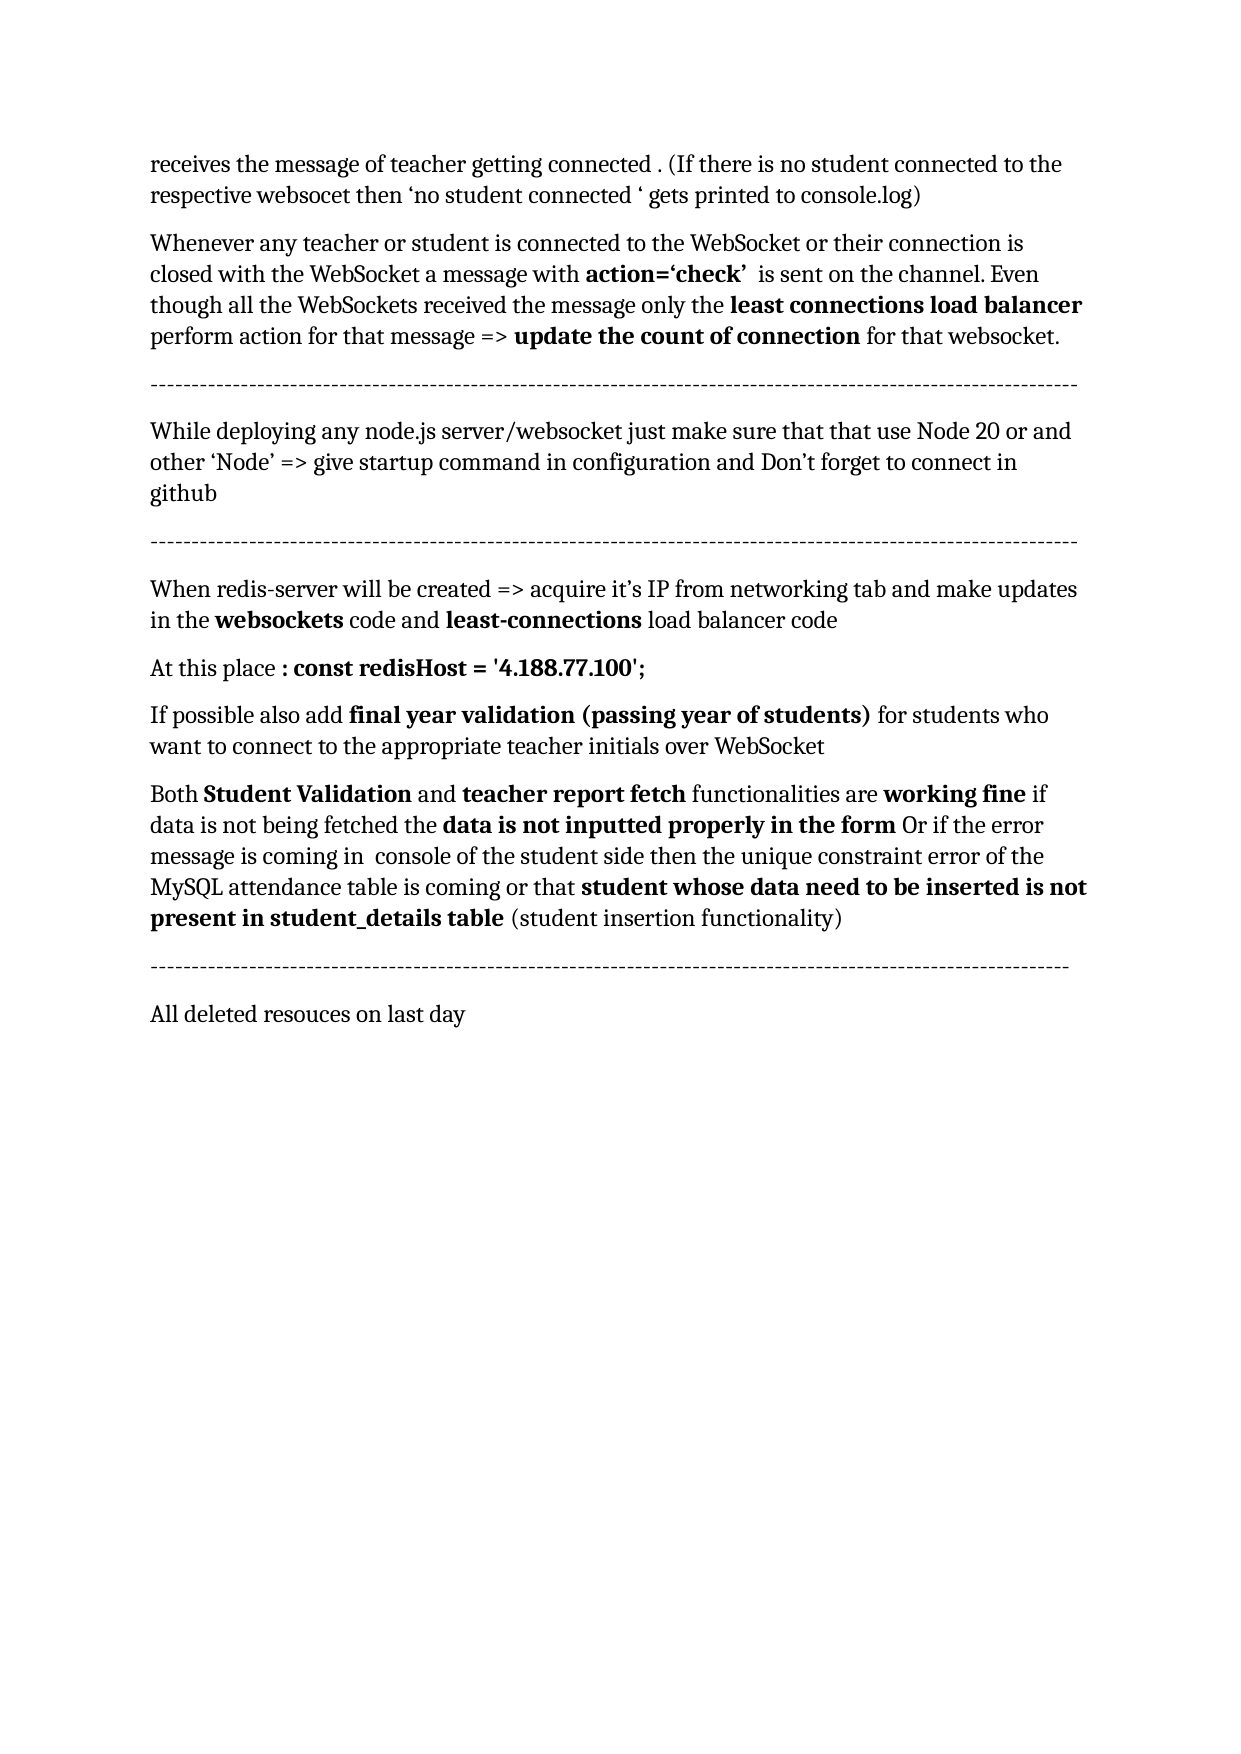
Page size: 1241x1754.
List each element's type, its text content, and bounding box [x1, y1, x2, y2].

text At this place : const redisHost = '4.188.77.100'; [150, 653, 1090, 682]
text Both Student Validation and teacher report fetch functionalities are working fine if data is not being fetched the data is not inputted properly in the form Or if the error message is coming in console of the student side then the unique constraint error of the MySQL attendance table is coming or that student whose data need to be inserted is not present in student_details table (student insertion functionality) [150, 780, 1090, 933]
text ----------------------------------------------------------------------------------------------------------------- [150, 369, 1090, 398]
text ---------------------------------------------------------------------------------------------------------------- [150, 952, 1090, 981]
text All deleted resouces on last day [150, 999, 1090, 1028]
text While deploying any node.js server/websocket just make sure that that use Node 20 or and other ‘Node’ => give startup command in configuration and Don’t forget to connect in github [150, 417, 1090, 508]
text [150, 150, 1090, 210]
text ----------------------------------------------------------------------------------------------------------------- [150, 527, 1090, 556]
text When redis-server will be created => acquire it’s IP from networking tab and make updates in the websockets code and least-connections load balancer code [150, 575, 1090, 634]
text If possible also add final year validation (passing year of students) for students who want to connect to the appropriate teacher initials over WebSocket [150, 701, 1090, 761]
text Whenever any teacher or student is connected to the WebSocket or their connection is closed with the WebSocket a message with action=‘check’ is sent on the channel. Even though all the WebSockets received the message only the least connections load balancer perform action for that message => update the count of connection for that websocket. [150, 229, 1090, 351]
